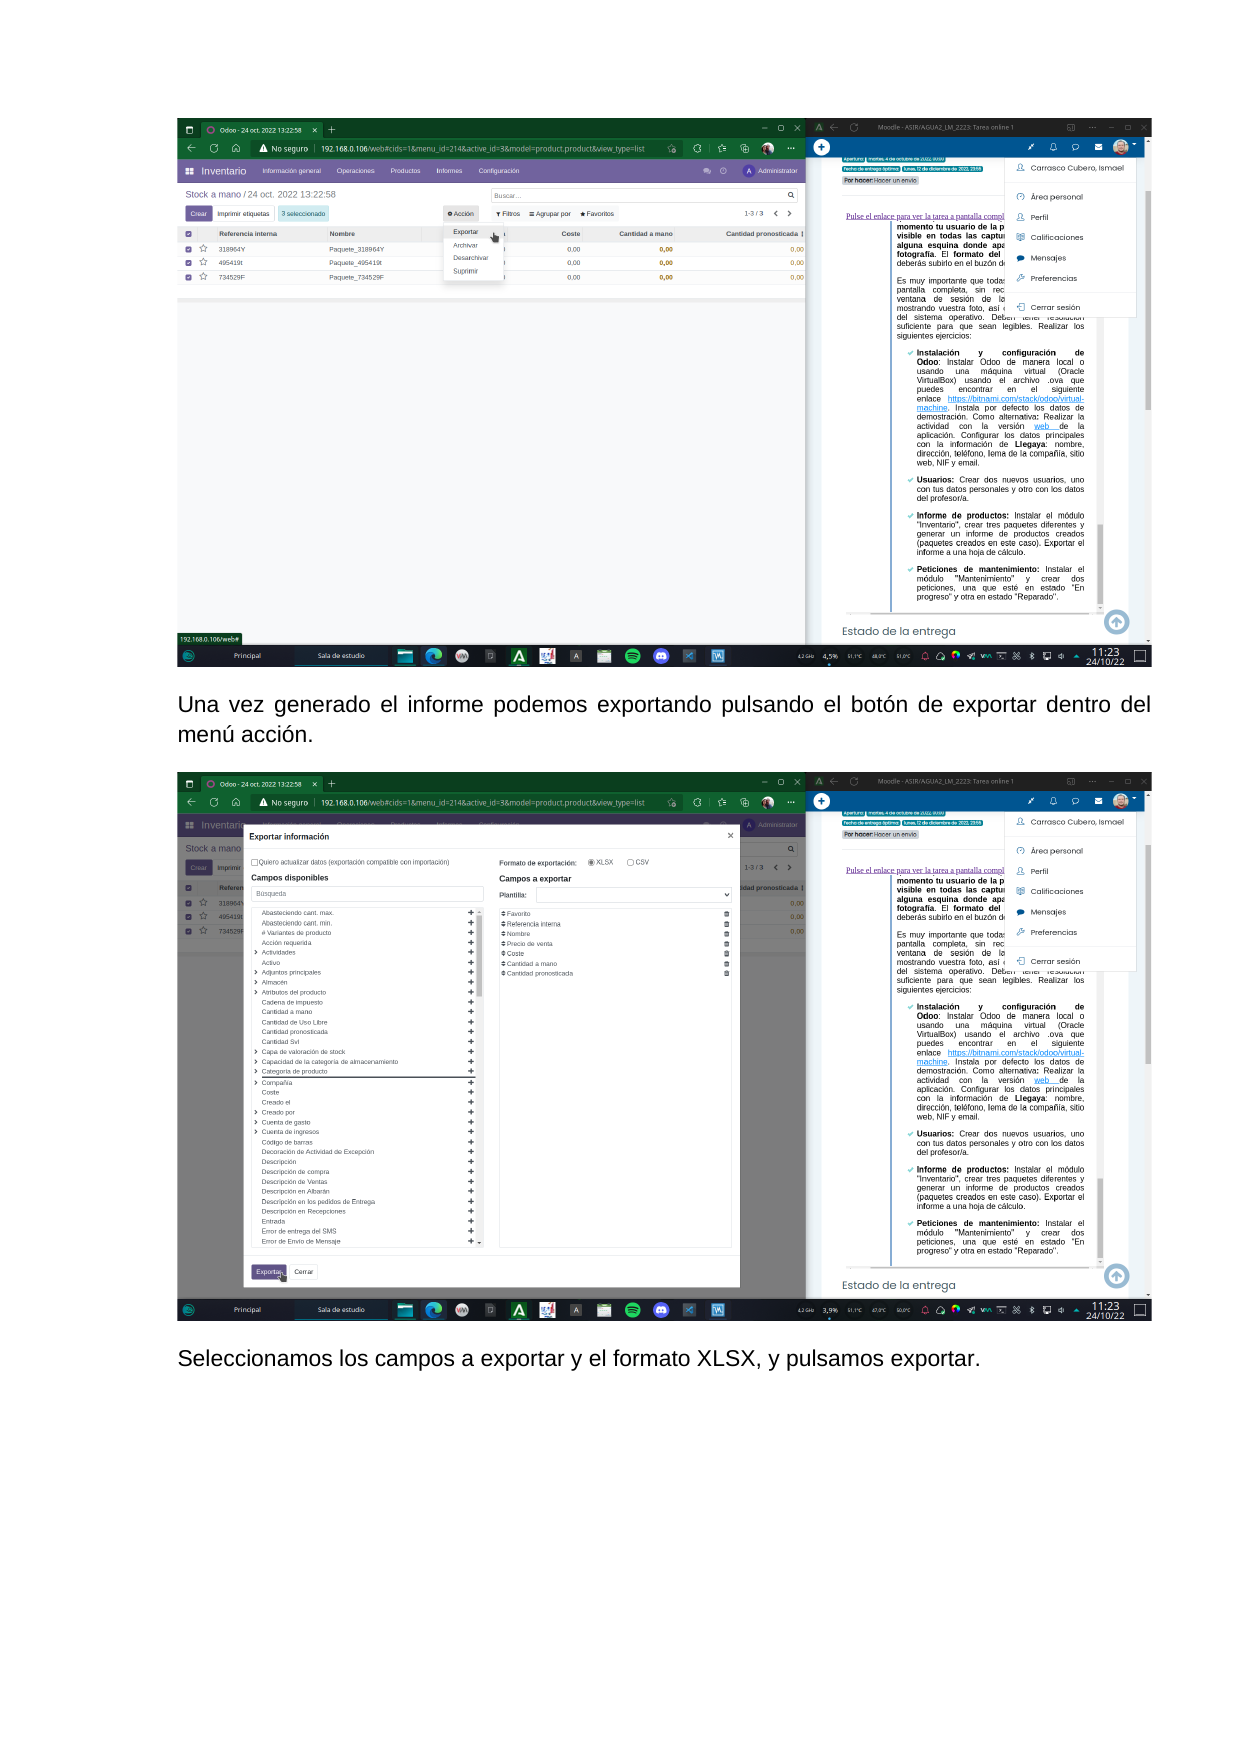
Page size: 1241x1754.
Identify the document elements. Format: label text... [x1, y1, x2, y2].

picture [177, 118, 1152, 667]
text Seleccionamos los campos a exportar y el formato XLSX, y pulsamos exportar. [177, 1345, 1152, 1371]
picture [177, 772, 1152, 1321]
text Una vez generado el informe podemos exportando pulsando el botón de exportar dentro del menú acción. [177, 691, 1152, 747]
